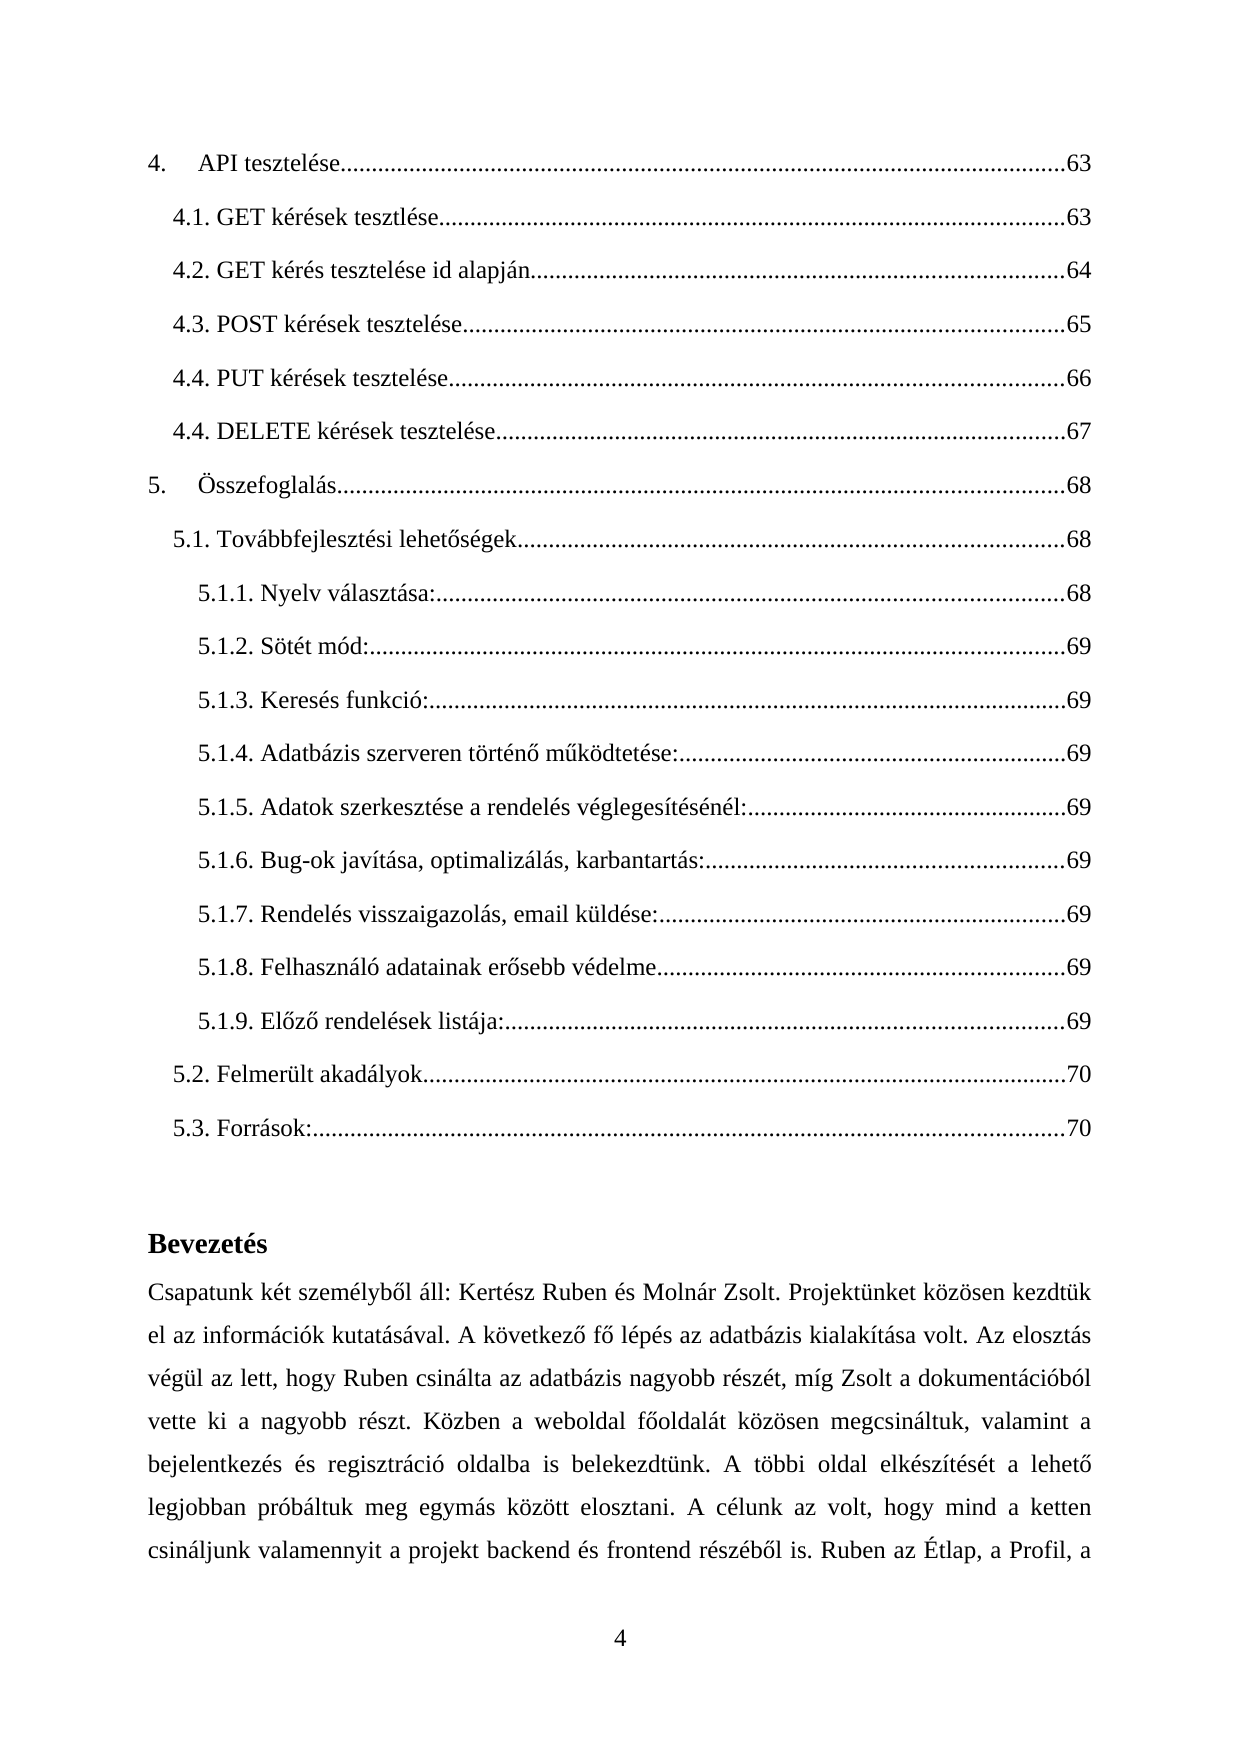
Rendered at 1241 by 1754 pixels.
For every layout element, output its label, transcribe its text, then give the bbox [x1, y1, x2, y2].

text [148, 1277, 1092, 1564]
subtitle Bevezetés [148, 1226, 1092, 1260]
